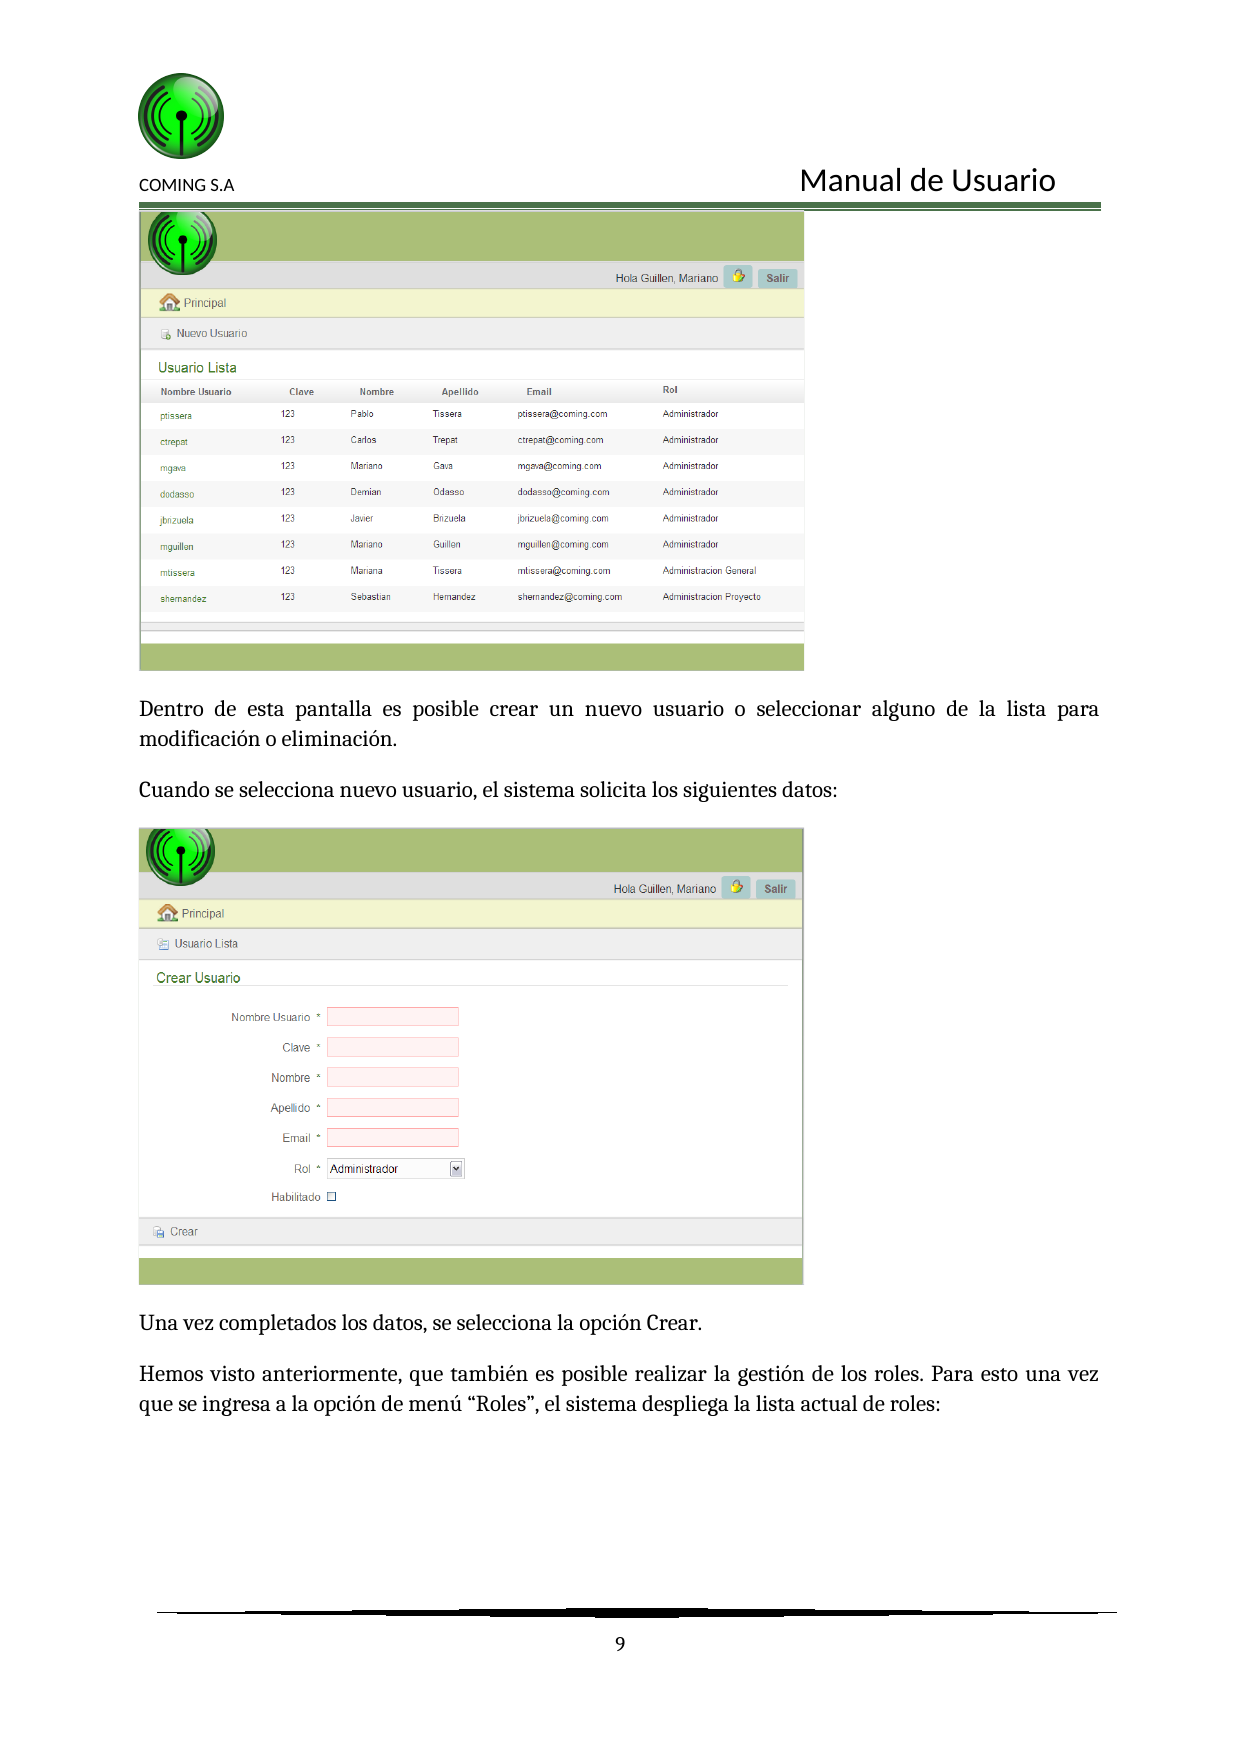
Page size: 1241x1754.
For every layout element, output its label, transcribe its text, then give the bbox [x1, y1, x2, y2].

picture [138, 73, 224, 159]
picture [138, 827, 805, 1286]
text Dentro de esta pantalla es posible crear un nuevo usuario o seleccionar alguno de la lista para modificación o eliminación. [139, 696, 1101, 752]
text Hemos visto anteriormente, que también es posible realizar la gestión de los roles. Para esto una vez que se ingresa a la opción de menú “Roles”, el sistema despliega la lista actual de roles: [139, 1361, 1101, 1417]
text Cuando se selecciona nuevo usuario, el sistema solicita los siguientes datos: [139, 777, 1101, 803]
picture [138, 210, 805, 671]
text Una vez completados los datos, se selecciona la opción Crear. [139, 1310, 1101, 1336]
